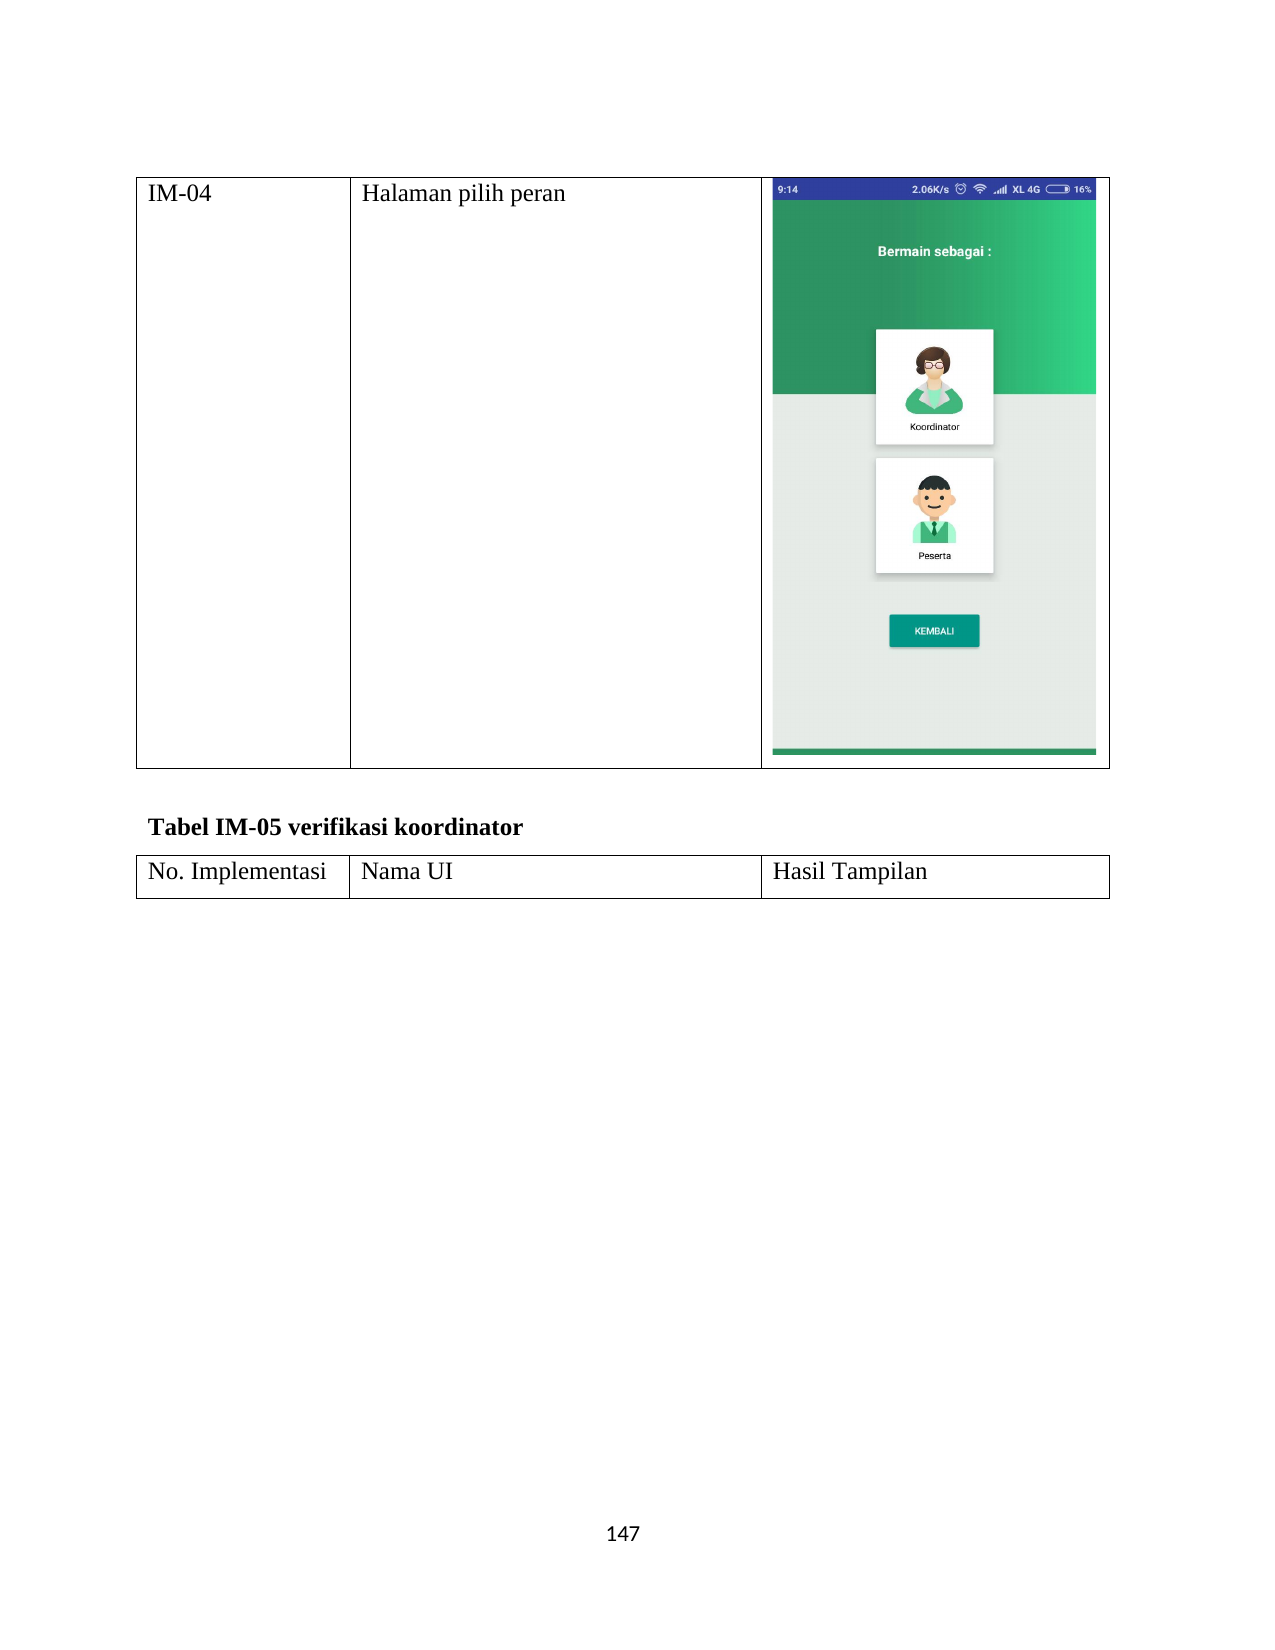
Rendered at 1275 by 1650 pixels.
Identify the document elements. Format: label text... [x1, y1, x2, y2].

table_cell [762, 178, 1109, 768]
table_header No. Implementasi [137, 856, 349, 898]
table_cell Halaman pilih peran [351, 178, 761, 768]
table_cell IM-04 [137, 178, 350, 768]
table_header Hasil Tampilan [762, 856, 1109, 898]
text Tabel IM-05 verifikasi koordinator [148, 812, 1098, 841]
picture [772, 178, 1097, 755]
table_header Nama UI [350, 856, 761, 898]
